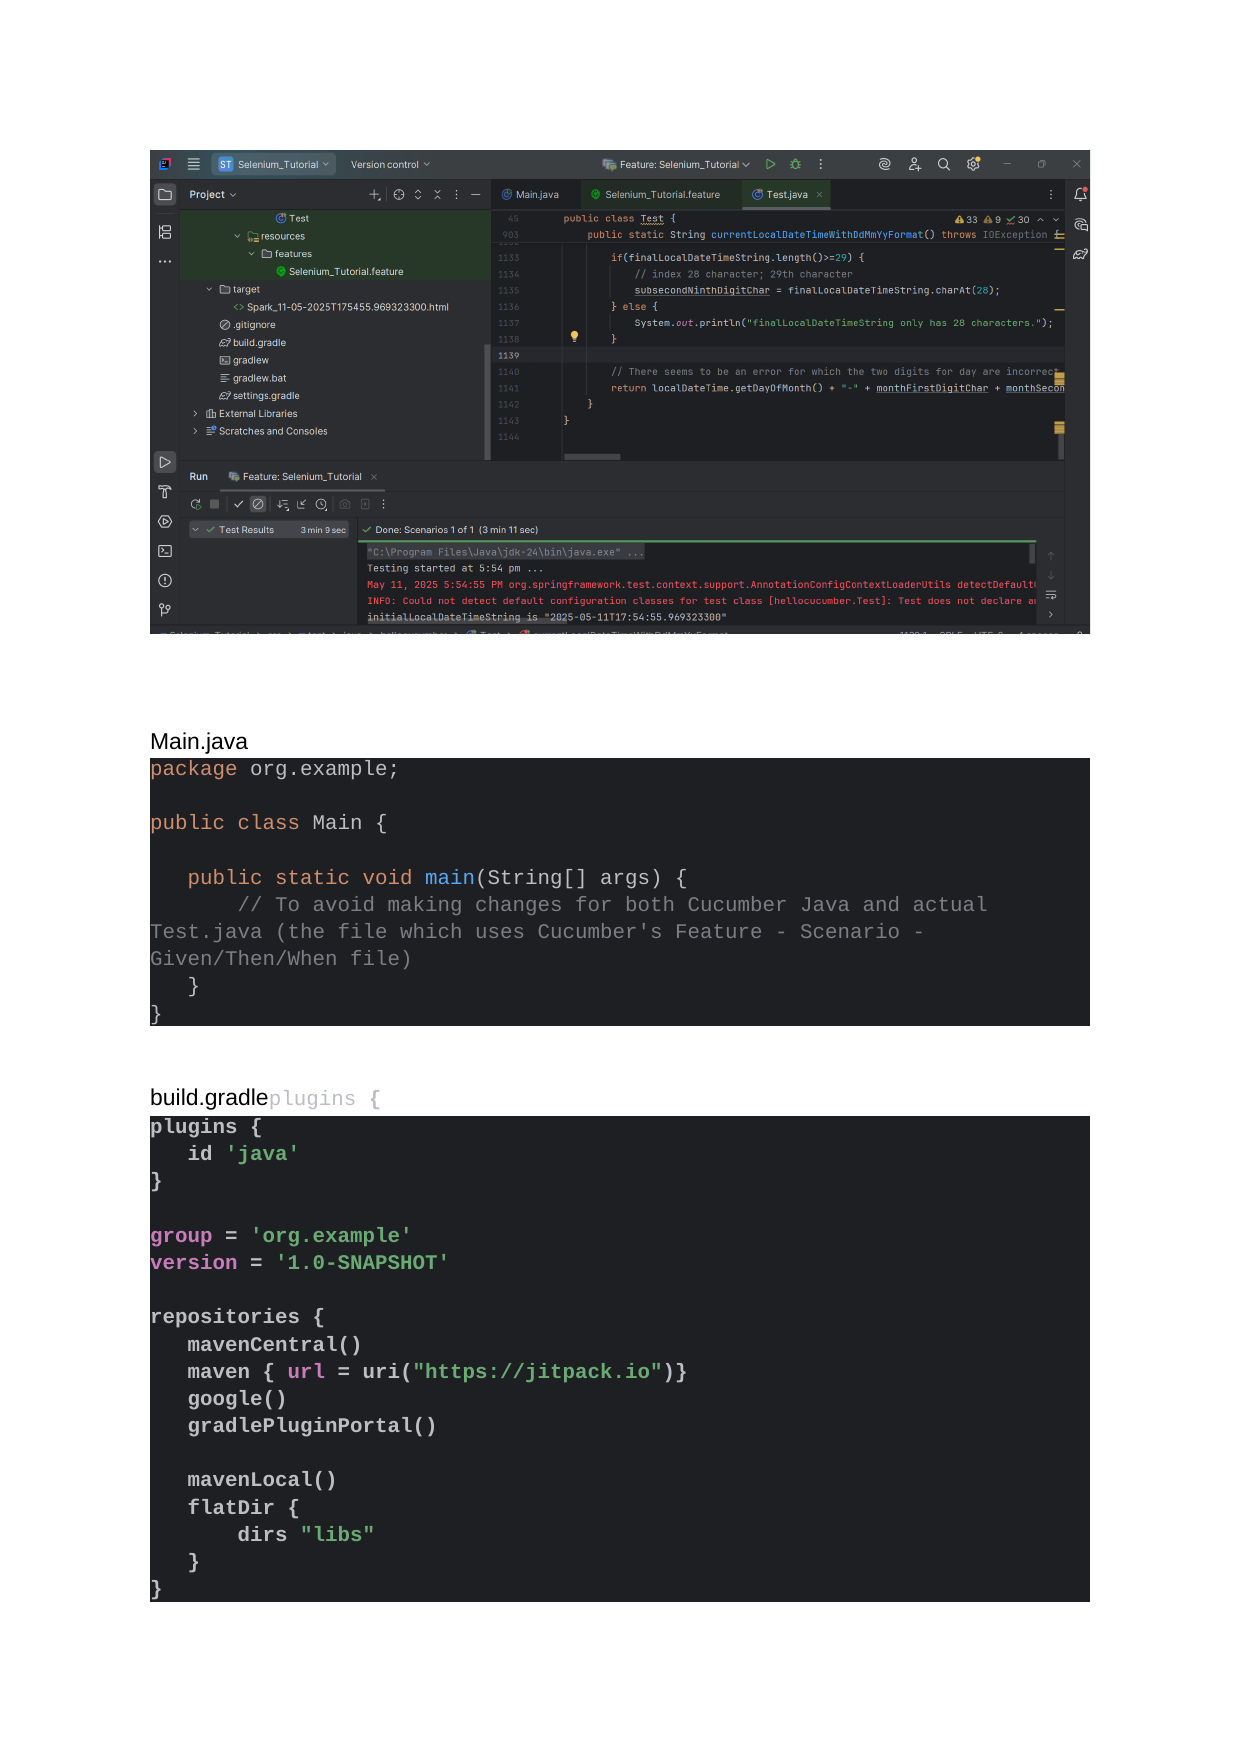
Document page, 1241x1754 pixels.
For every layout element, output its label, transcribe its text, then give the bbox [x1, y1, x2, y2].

text gradlePluginPortal() [150, 1415, 1090, 1439]
text mavenCentral() [150, 1333, 1090, 1357]
text public static void main(String[] args) { [150, 867, 1090, 890]
text } [150, 1170, 1090, 1194]
text flatDir { [150, 1497, 1090, 1520]
text } [150, 1551, 1090, 1575]
text } [150, 1003, 1090, 1026]
picture [150, 150, 1091, 634]
text // To avoid making changes for both Cucumber Java and actual Test.java (the file which uses Cucumber's Feature - Scenario - Given/Then/When file) [150, 894, 1090, 972]
text } [150, 1578, 1090, 1602]
text repositories { [150, 1306, 1090, 1330]
text package org.example; [150, 758, 1090, 782]
text google() [150, 1388, 1090, 1412]
text build.gradleplugins { [150, 1084, 1090, 1112]
text group = 'org.example' [150, 1225, 1090, 1248]
text } [150, 976, 1090, 999]
text plugins { [150, 1116, 1090, 1140]
text dirs "libs" [150, 1524, 1090, 1547]
text public class Main { [150, 812, 1090, 836]
text maven { url = uri("https://jitpack.io")} [150, 1361, 1090, 1384]
text Main.java [150, 728, 1090, 754]
text version = '1.0-SNAPSHOT' [150, 1252, 1090, 1276]
text id 'java' [150, 1143, 1090, 1167]
text mavenLocal() [150, 1469, 1090, 1493]
